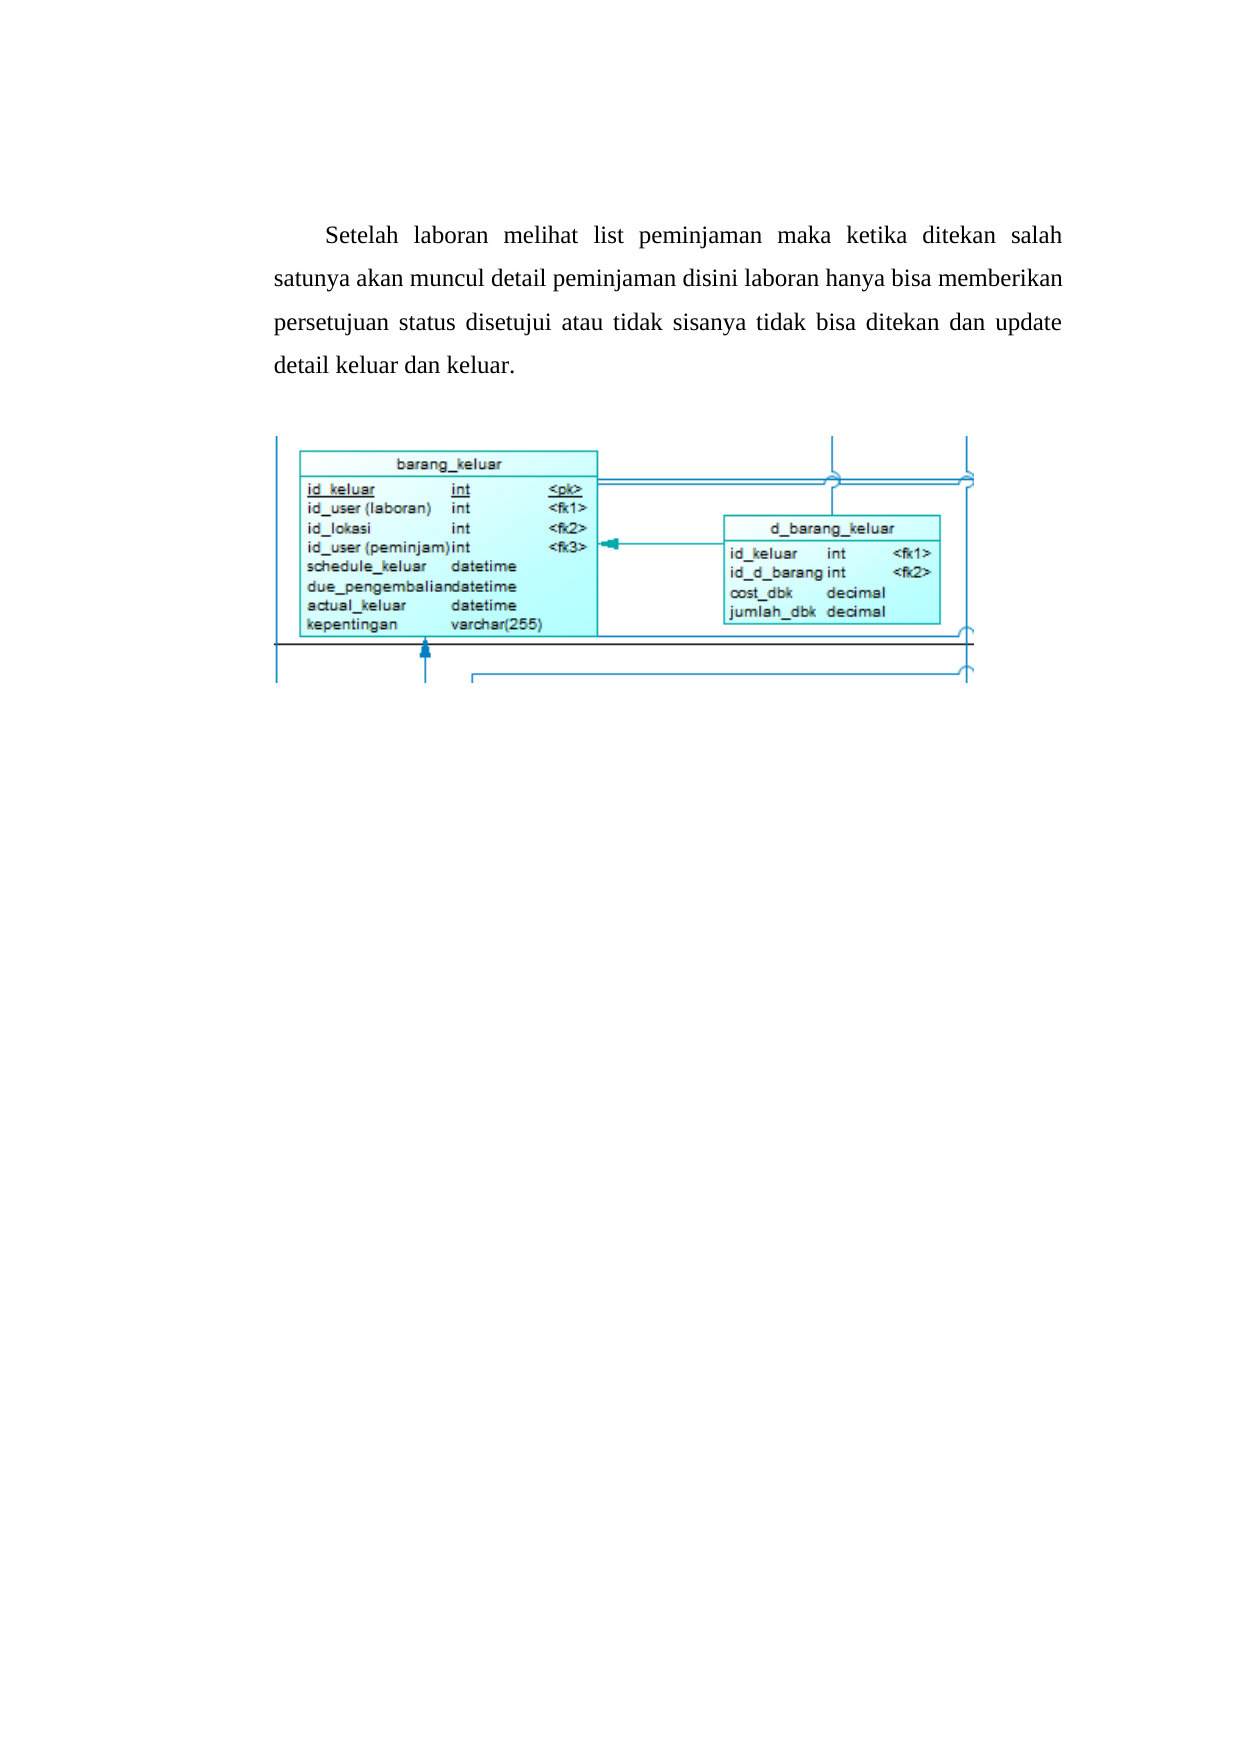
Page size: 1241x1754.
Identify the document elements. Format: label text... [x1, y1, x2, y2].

text Setelah laboran melihat list peminjaman maka ketika ditekan salah satunya akan muncul detail peminjaman disini laboran hanya bisa memberikan persetujuan status disetujui atau tidak sisanya tidak bisa ditekan dan update detail keluar dan keluar. [274, 220, 1063, 378]
picture [273, 436, 974, 683]
